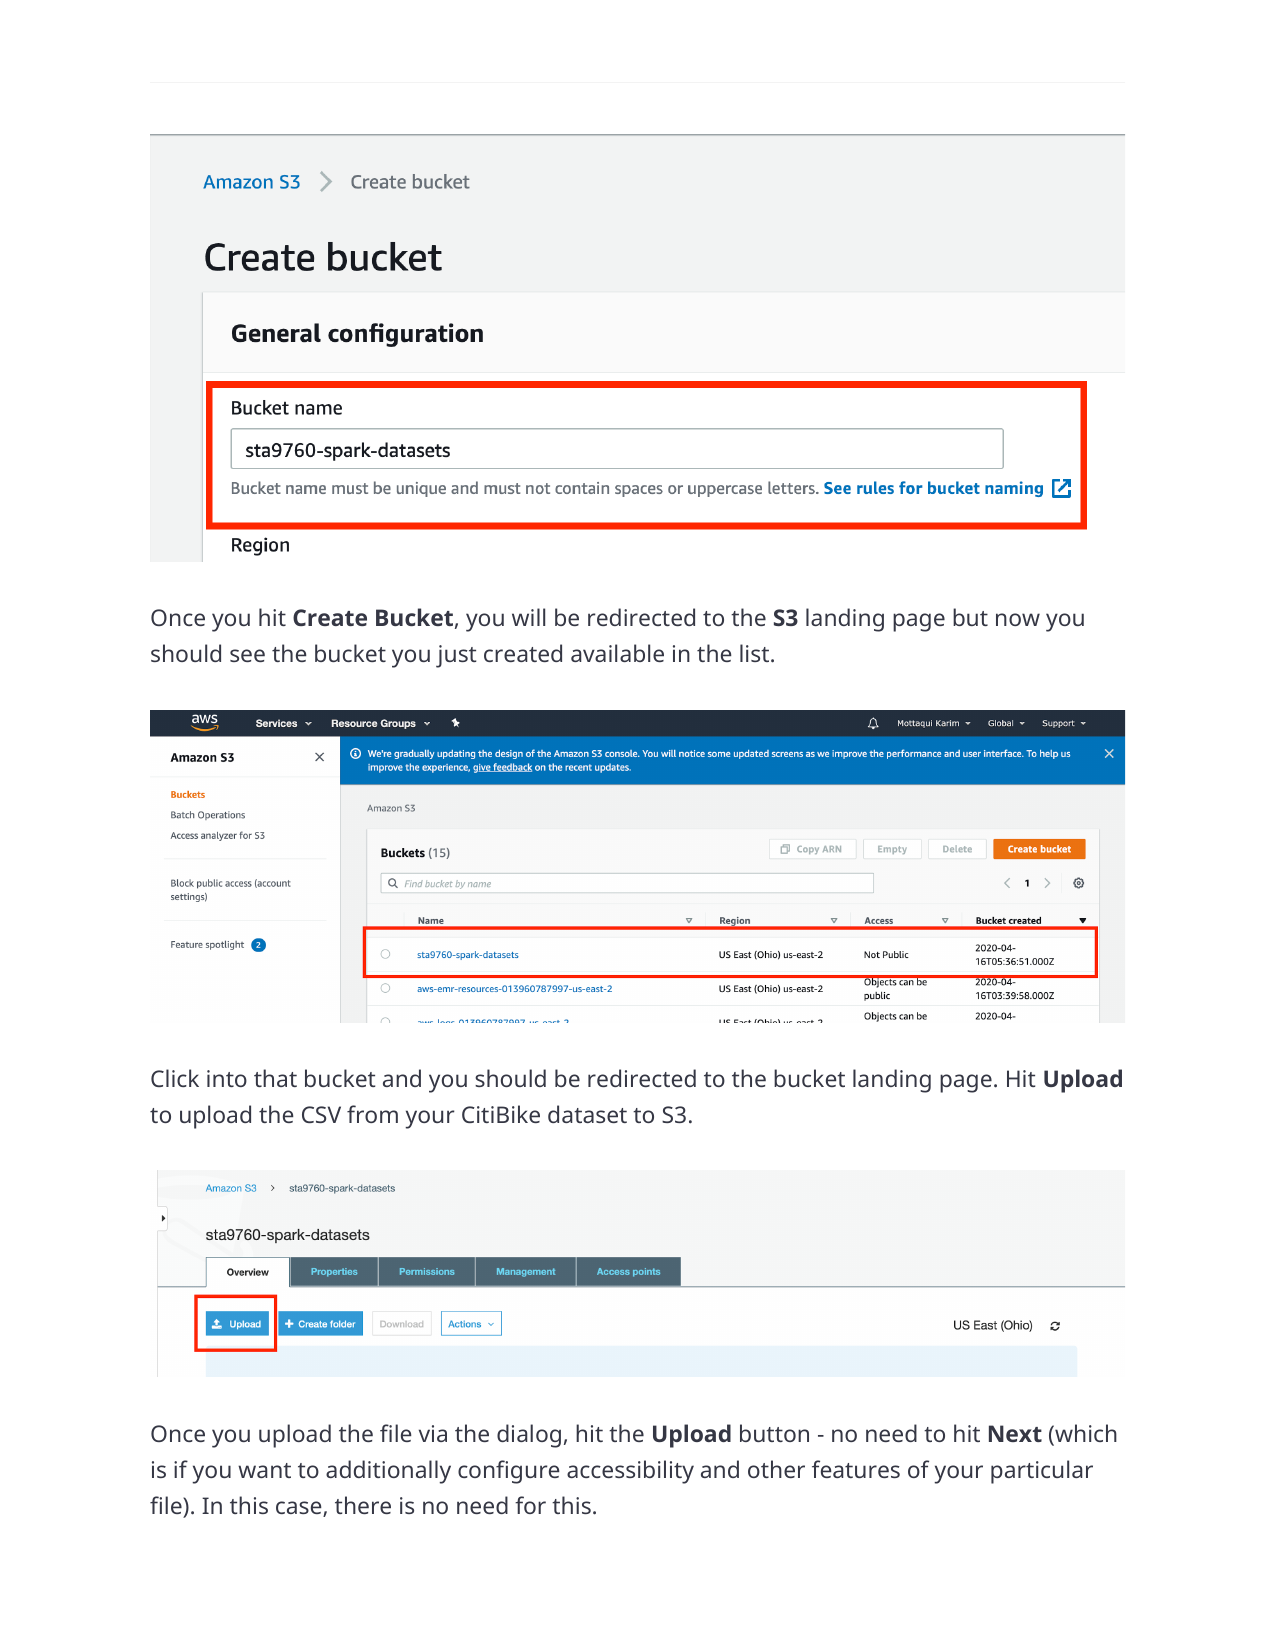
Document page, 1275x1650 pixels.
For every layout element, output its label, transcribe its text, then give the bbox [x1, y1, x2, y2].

text Once you hit Create Bucket, you will be redirected to the S3 landing page but now you should see the bucket you just created available in the list. [150, 602, 1125, 669]
picture [150, 710, 1125, 1023]
picture [150, 134, 1125, 562]
text Once you upload the file via the dialog, hit the Upload button - no need to hit Next (which is if you want to additionally configure accessibility and other features of your particular file). In this case, there is no need for this. [150, 1418, 1125, 1521]
text Click into that bucket and you should be redirected to the bucket landing page. Hit Upload to upload the CSV from your CitiBike dataset to S3. [150, 1063, 1125, 1130]
picture [150, 1170, 1125, 1377]
